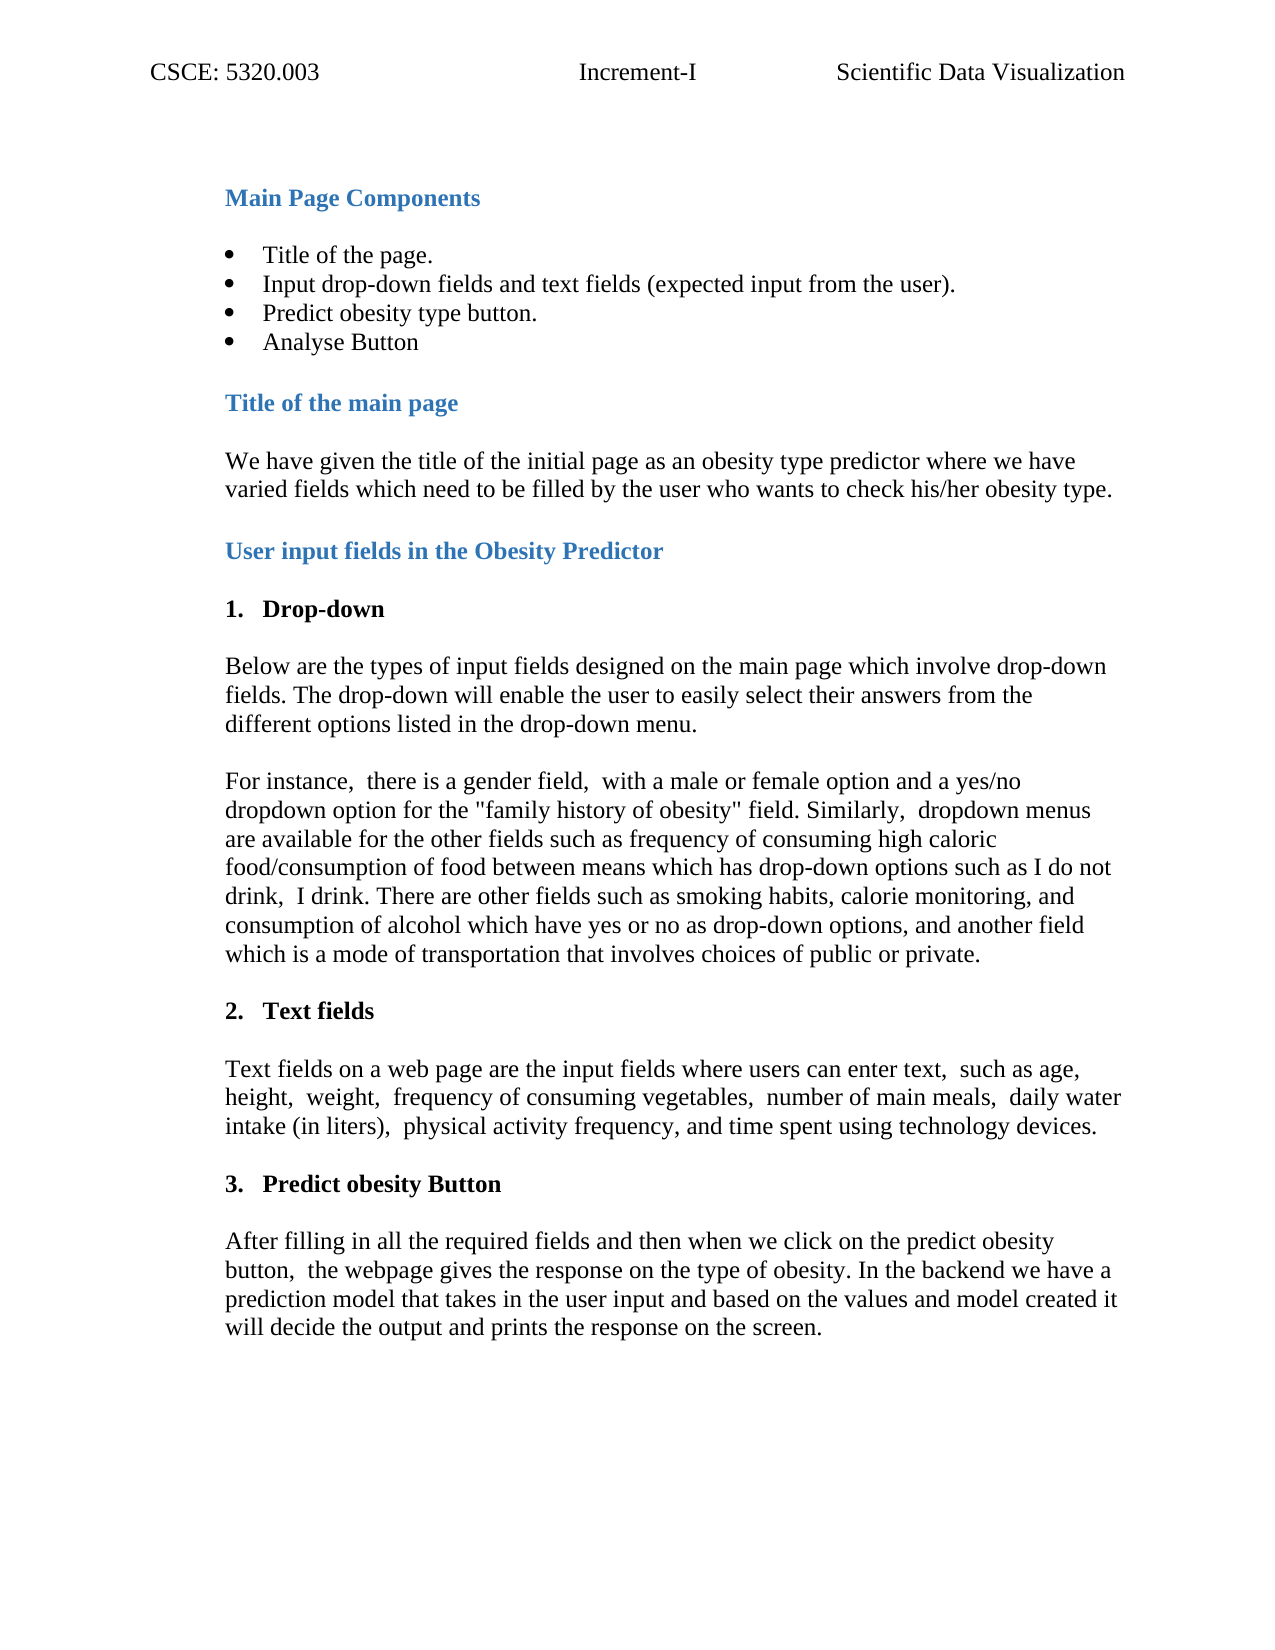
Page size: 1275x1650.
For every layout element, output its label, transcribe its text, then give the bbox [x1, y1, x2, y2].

list Analyse Button [225, 327, 1125, 355]
subtitle Title of the main page [150, 388, 1125, 417]
text After filling in all the required fields and then when we click on the predict obesity button, the webpage gives the response on the type of obesity. In the backend we have a prediction model that takes in the user input and based on the values and model created it will decide the output and prints the response on the screen. [225, 1226, 1125, 1341]
text Text fields on a web page are the input fields where users can enter text, such as age, height, weight, frequency of consuming vegetables, number of main meals, daily water intake (in liters), physical activity frequency, and time spent using technology devices. [225, 1054, 1125, 1140]
list Text fields [225, 996, 1125, 1025]
text Below are the types of input fields designed on the main page which involve drop-down fields. The drop-down will enable the user to easily select their answers from the different options listed in the drop-down menu. [225, 651, 1125, 737]
list Predict obesity type button. [225, 298, 1125, 327]
list Input drop-down fields and text fields (expected input from the user). [225, 269, 1125, 298]
list Title of the page. [225, 240, 1125, 269]
text We have given the title of the initial page as an obesity type predictor where we have varied fields which need to be filled by the user who wants to check his/her obesity type. [225, 446, 1125, 503]
subtitle Main Page Components [150, 183, 1125, 212]
text For instance, there is a gender field, with a male or female option and a yes/no dropdown option for the "family history of obesity" field. Similarly, dropdown menus are available for the other fields such as frequency of consuming high caloric food/consumption of food between means which has drop-down options such as I do not drink, I drink. There are other fields such as smoking habits, calorie monitoring, and consumption of alcohol which have yes or no as drop-down options, and another field which is a mode of transportation that involves choices of public or private. [225, 766, 1125, 967]
list Drop-down [225, 594, 1125, 622]
subtitle User input fields in the Obesity Predictor [150, 536, 1125, 565]
list Predict obesity Button [225, 1169, 1125, 1197]
